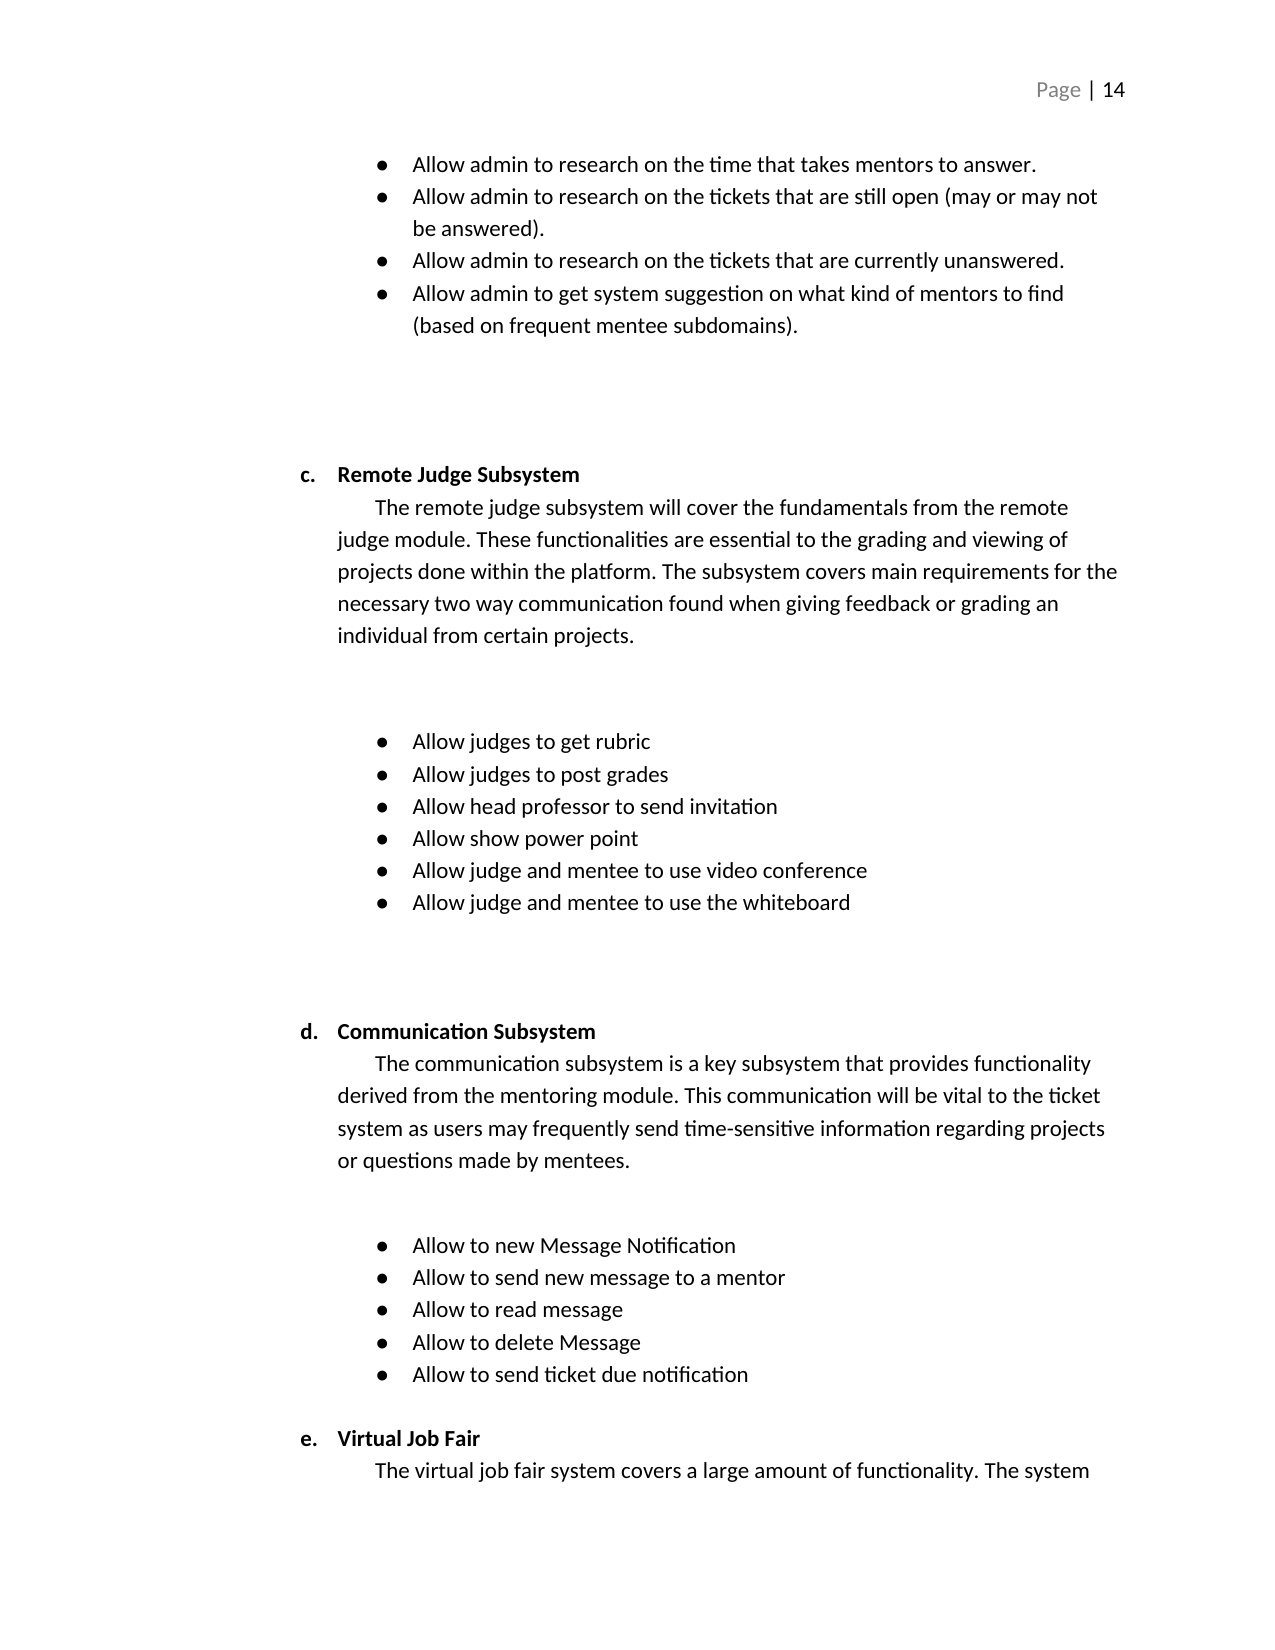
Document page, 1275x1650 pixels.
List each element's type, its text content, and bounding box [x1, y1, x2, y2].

list Allow to read message [375, 1296, 1125, 1323]
list Allow admin to research on the time that takes mentors to answer. [375, 150, 1125, 178]
list Allow to send new message to a mentor [375, 1263, 1125, 1291]
list Allow admin to get system suggestion on what kind of mentors to find (based on frequent mentee subdomains). [375, 279, 1125, 339]
list Allow admin to research on the tickets that are currently unanswered. [375, 247, 1125, 274]
list Allow to delete Message [375, 1328, 1125, 1356]
list Allow head professor to send invitation [375, 792, 1125, 820]
list Allow to new Message Notification [375, 1231, 1125, 1259]
list Remote Judge Subsystem [300, 461, 1125, 488]
list Allow admin to research on the tickets that are still open (may or may not be answered). [375, 182, 1125, 242]
list Allow show power point [375, 824, 1125, 852]
list Allow judges to get rubric [375, 727, 1125, 756]
list Allow to send ticket due notification [375, 1360, 1125, 1388]
text The communication subsystem is a key subsystem that provides functionality derived from the mentoring module. This communication will be vital to the ticket system as users may frequently send time-sensitive information regarding projects or questions made by mentees. [337, 1049, 1125, 1174]
list Allow judge and mentee to use the whiteboard [375, 888, 1125, 916]
text The remote judge subsystem will cover the fundamentals from the remote judge module. These functionalities are essential to the grading and viewing of projects done within the platform. The subsystem covers main requirements for the necessary two way communication found when giving feedback or grading an individual from certain projects. [337, 493, 1125, 649]
list Allow judge and mentee to use video conference [375, 856, 1125, 884]
list Virtual Job Fair [300, 1424, 1125, 1452]
list Communication Subsystem [300, 1017, 1125, 1045]
list Allow judges to post grades [375, 760, 1125, 788]
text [337, 1456, 1125, 1484]
